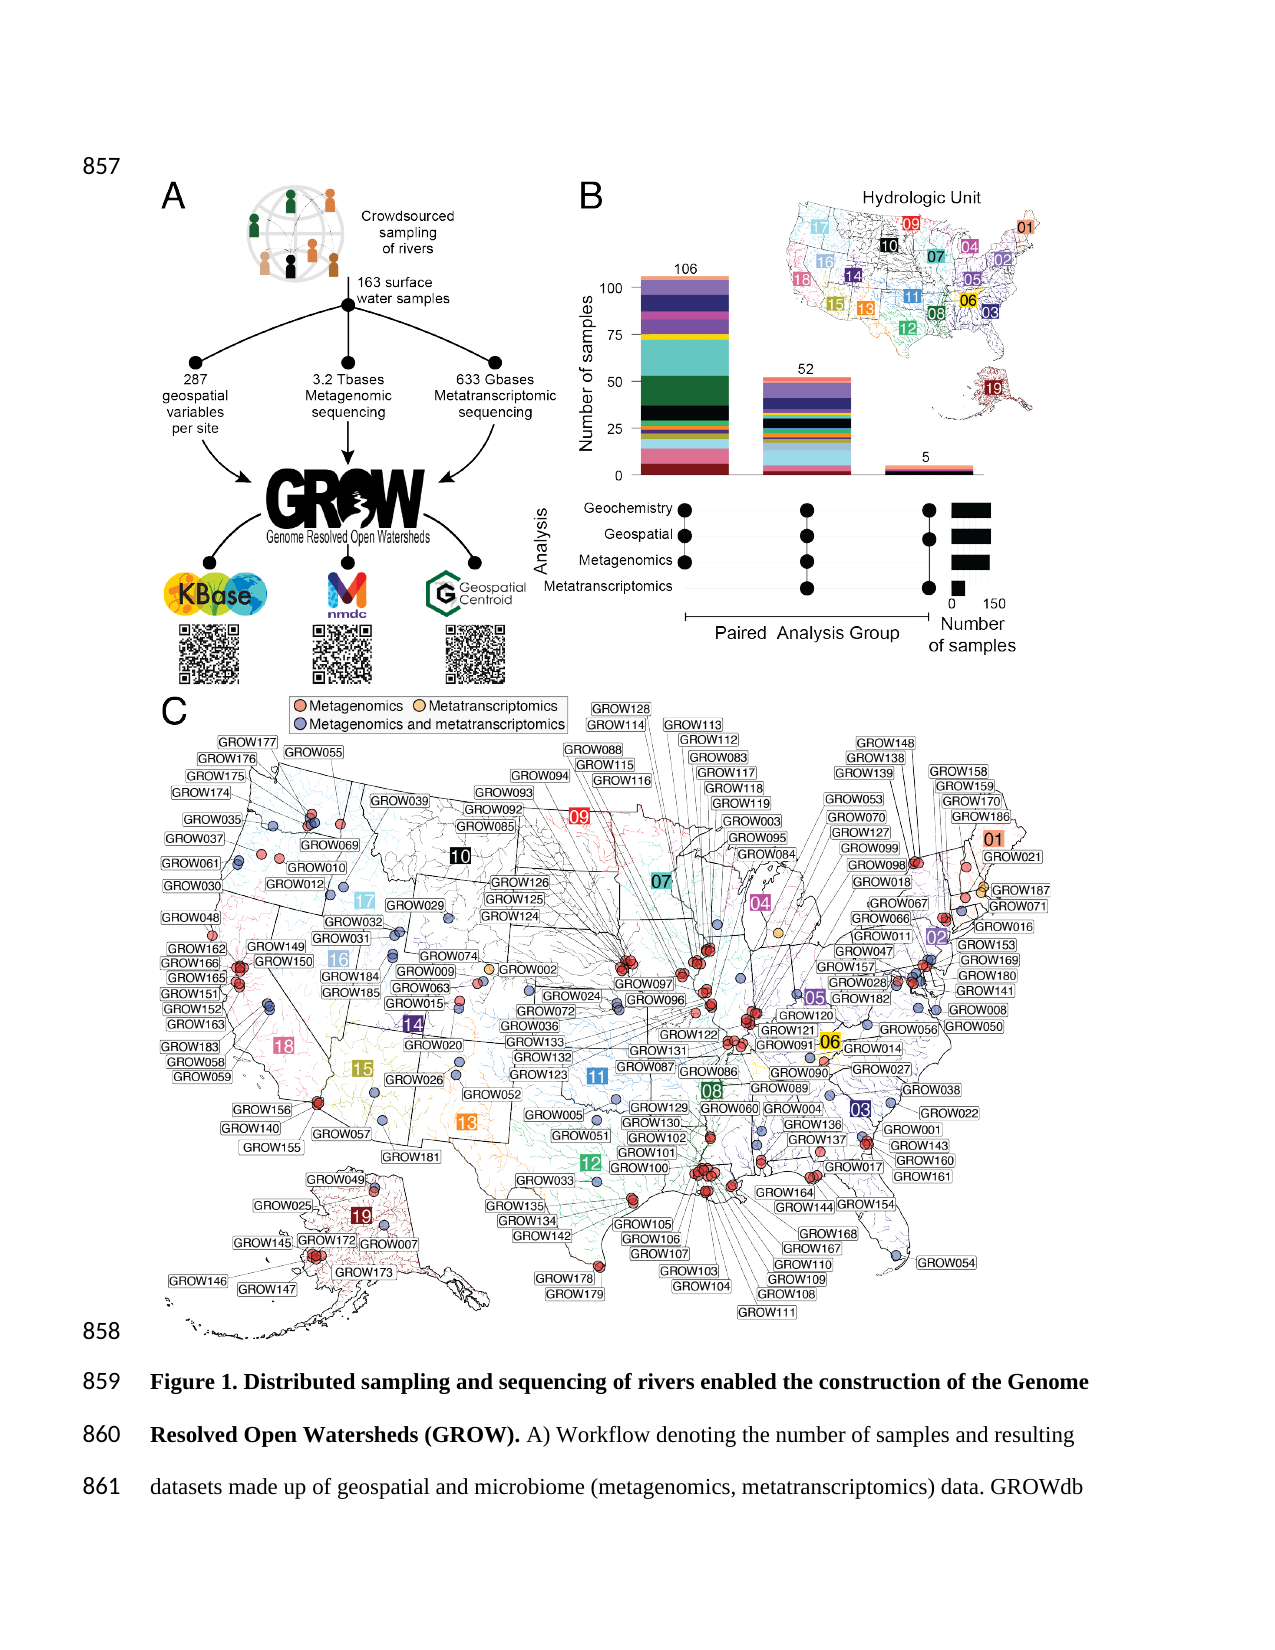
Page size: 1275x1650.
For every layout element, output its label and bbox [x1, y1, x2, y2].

picture [150, 176, 1050, 1340]
text [150, 1368, 1125, 1500]
